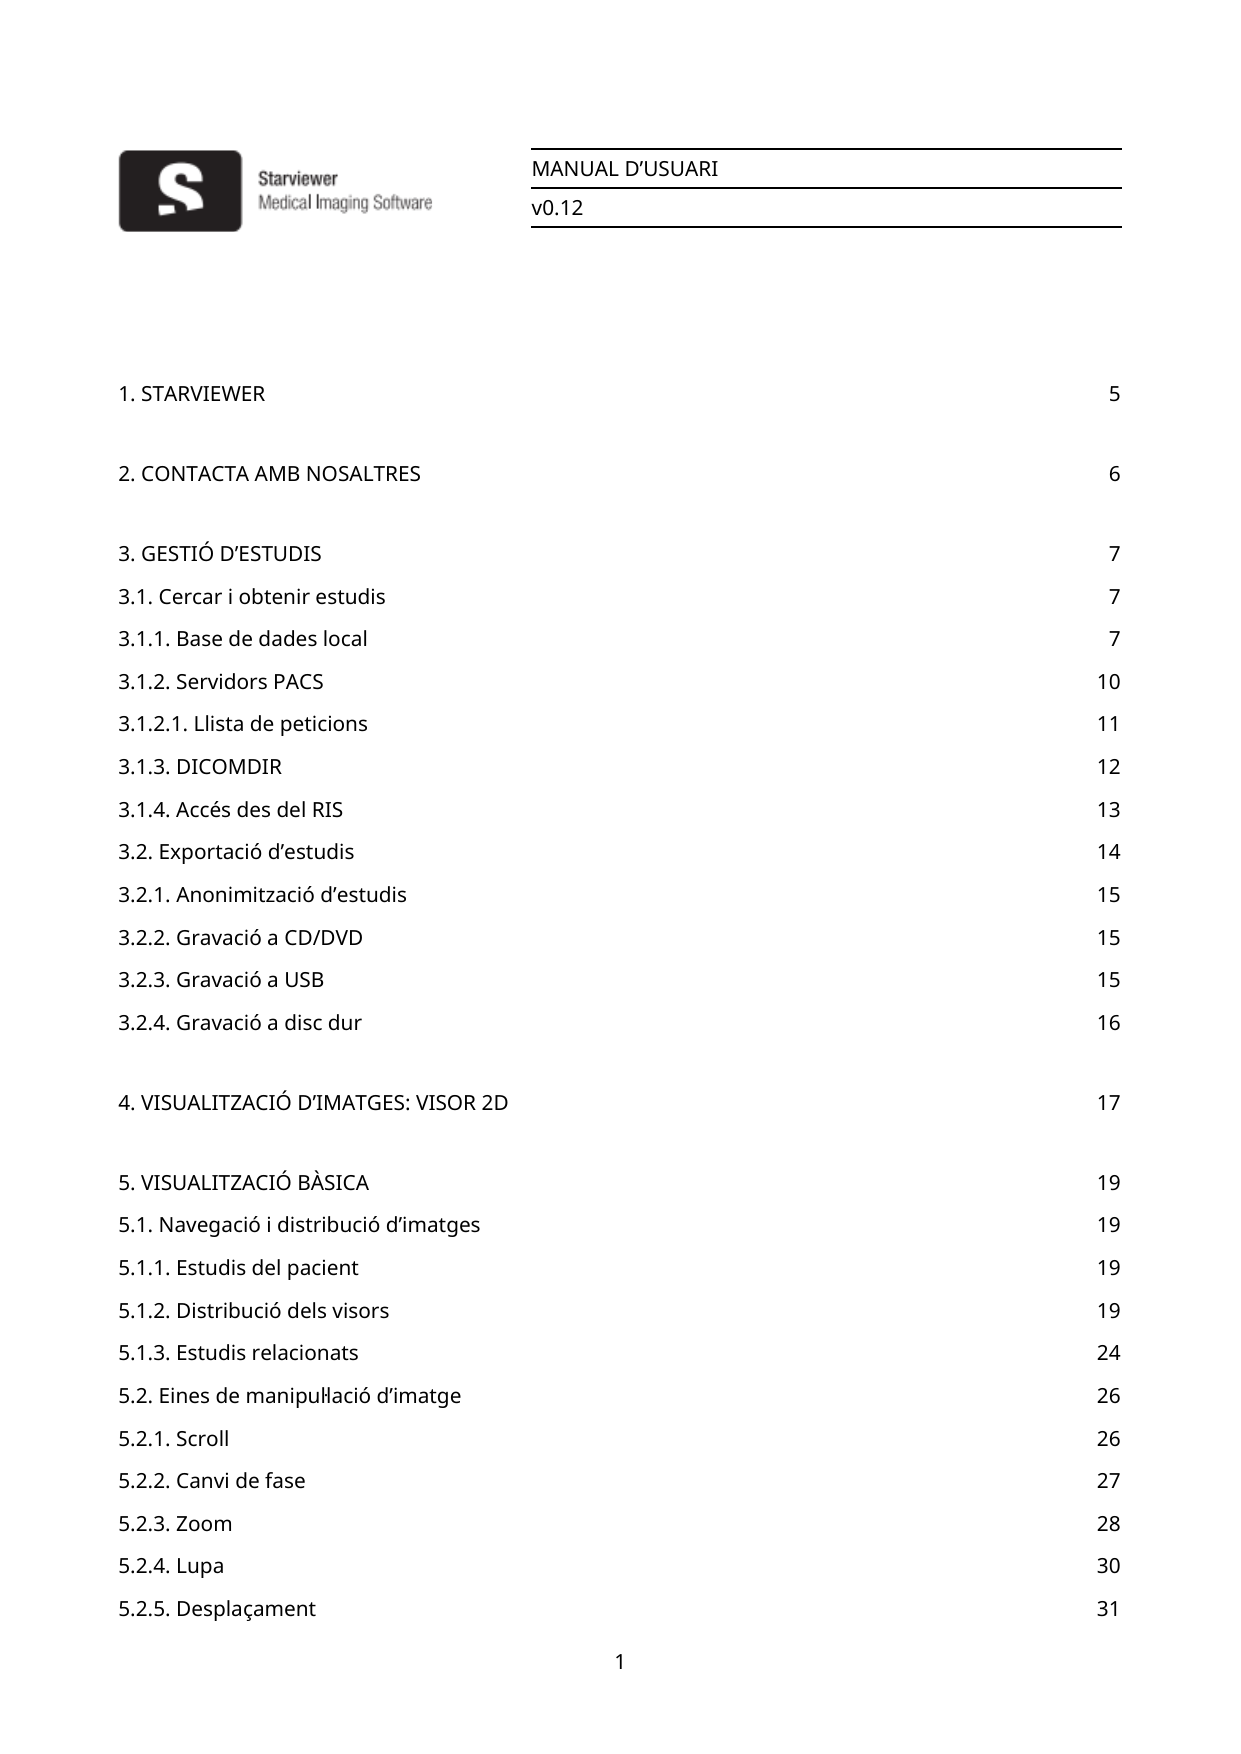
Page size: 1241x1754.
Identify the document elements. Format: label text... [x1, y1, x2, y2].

text 3.1.4. Accés des del RIS 13 [118, 795, 1122, 823]
text 3.2.1. Anonimització d’estudis 15 [118, 880, 1122, 908]
text 5.2.2. Canvi de fase 27 [118, 1466, 1122, 1495]
text 2. Contacta amb nosaltres 6 [118, 459, 1122, 487]
text 5. Visualització Bàsica 19 [118, 1168, 1122, 1196]
text 5.1. Navegació i distribució d’imatges 19 [118, 1211, 1122, 1239]
text 3.2.3. Gravació a USB 15 [118, 965, 1122, 994]
text 3.1.2.1. Llista de peticions 11 [118, 709, 1122, 738]
text 3.2.2. Gravació a CD/DVD 15 [118, 923, 1122, 951]
text 1. Starviewer 5 [118, 379, 1122, 407]
text 3.1.3. DICOMDIR 12 [118, 752, 1122, 781]
text 4. Visualització d’imatges: Visor 2D 17 [118, 1088, 1122, 1116]
text 5.2.3. Zoom 28 [118, 1509, 1122, 1537]
text 5.2.5. Desplaçament 31 [118, 1594, 1122, 1622]
text 5.1.2. Distribució dels visors 19 [118, 1296, 1122, 1324]
text 3.1. Cercar i obtenir estudis 7 [118, 582, 1122, 610]
text 3.2.4. Gravació a disc dur 16 [118, 1008, 1122, 1036]
text 3. Gestió d’estudis 7 [118, 539, 1122, 568]
text 5.2.4. Lupa 30 [118, 1551, 1122, 1580]
text 3.1.2. Servidors PACS 10 [118, 667, 1122, 695]
text 3.2. Exportació d’estudis 14 [118, 837, 1122, 866]
text 5.1.3. Estudis relacionats 24 [118, 1338, 1122, 1367]
text 5.2. Eines de manipul·lació d’imatge 26 [118, 1381, 1122, 1409]
text 5.2.1. Scroll 26 [118, 1424, 1122, 1452]
text 5.1.1. Estudis del pacient 19 [118, 1253, 1122, 1282]
text 3.1.1. Base de dades local 7 [118, 624, 1122, 653]
